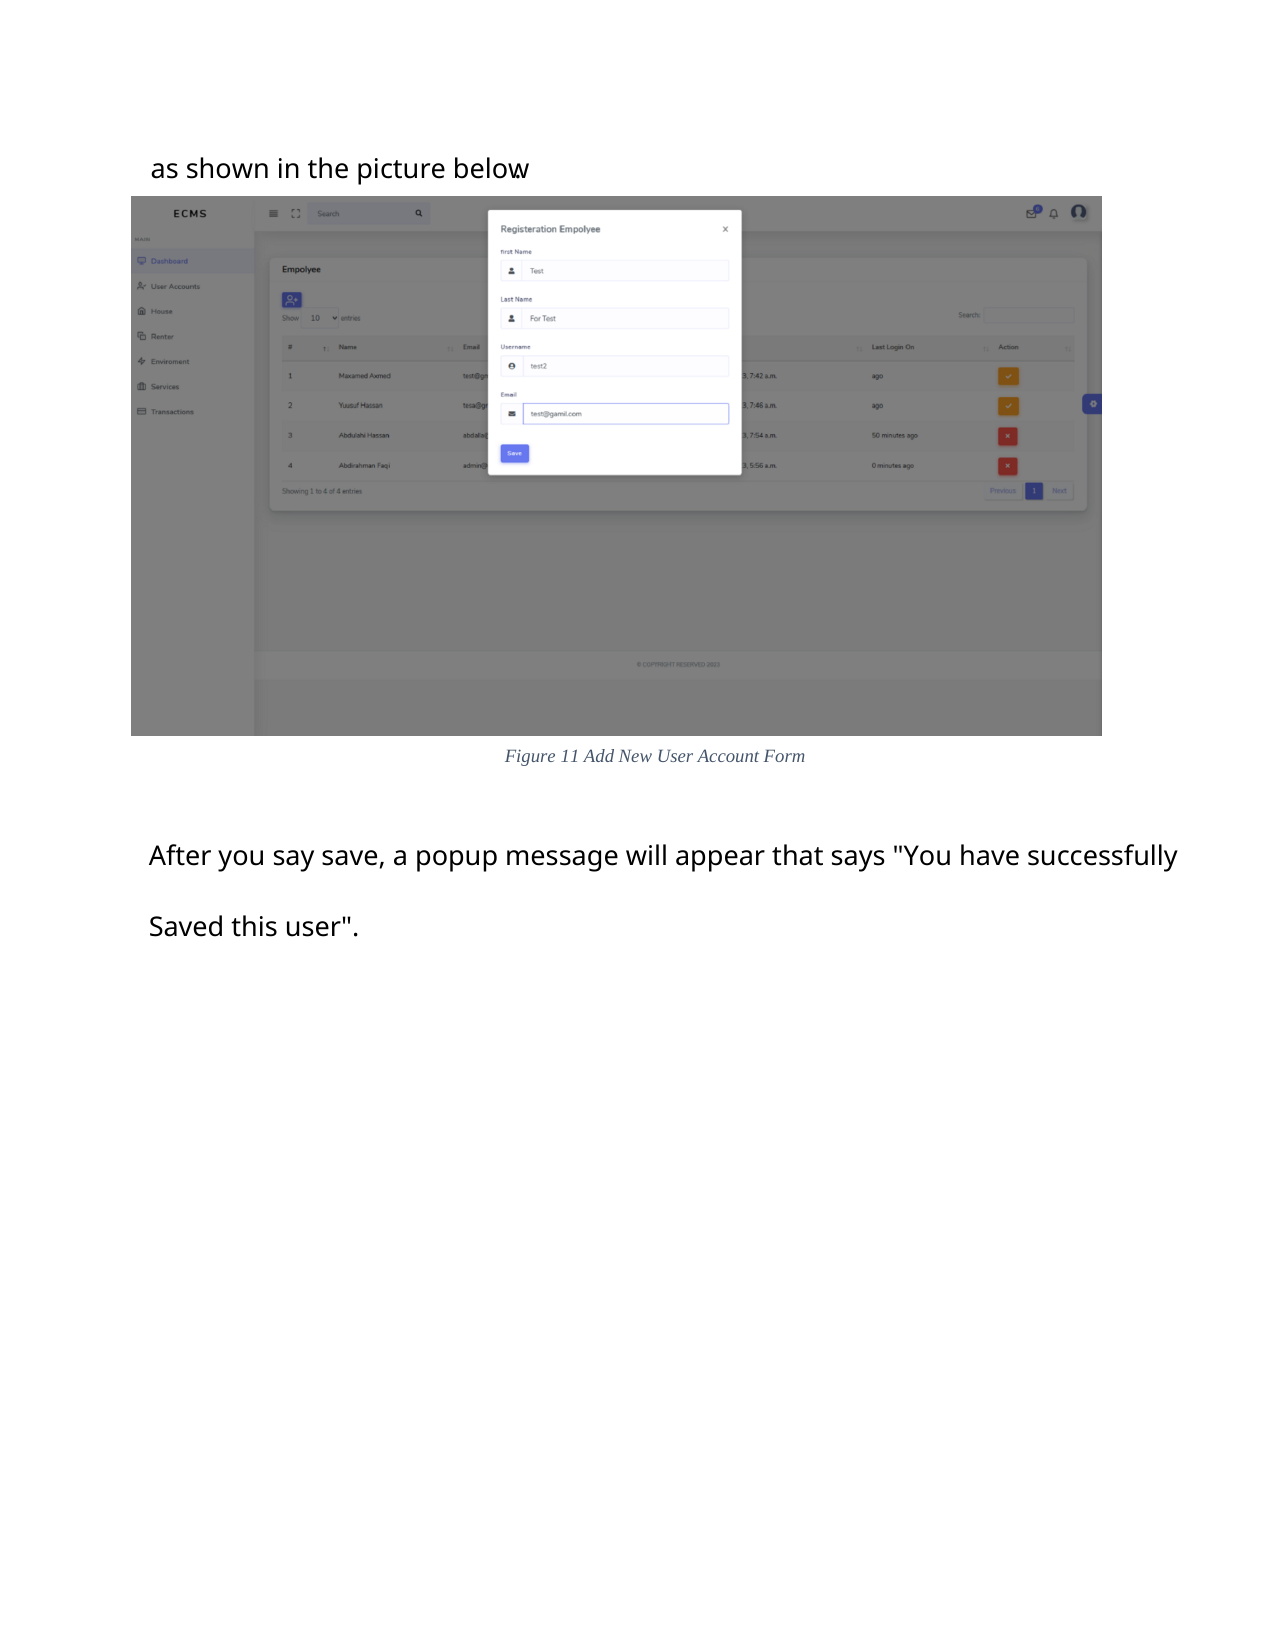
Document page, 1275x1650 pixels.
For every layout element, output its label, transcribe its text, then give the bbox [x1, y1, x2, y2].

picture [130, 195, 1102, 736]
text Saved this user". [148, 908, 1217, 944]
text After you say save, a popup message will appear that says "You have successfully [148, 836, 1217, 873]
